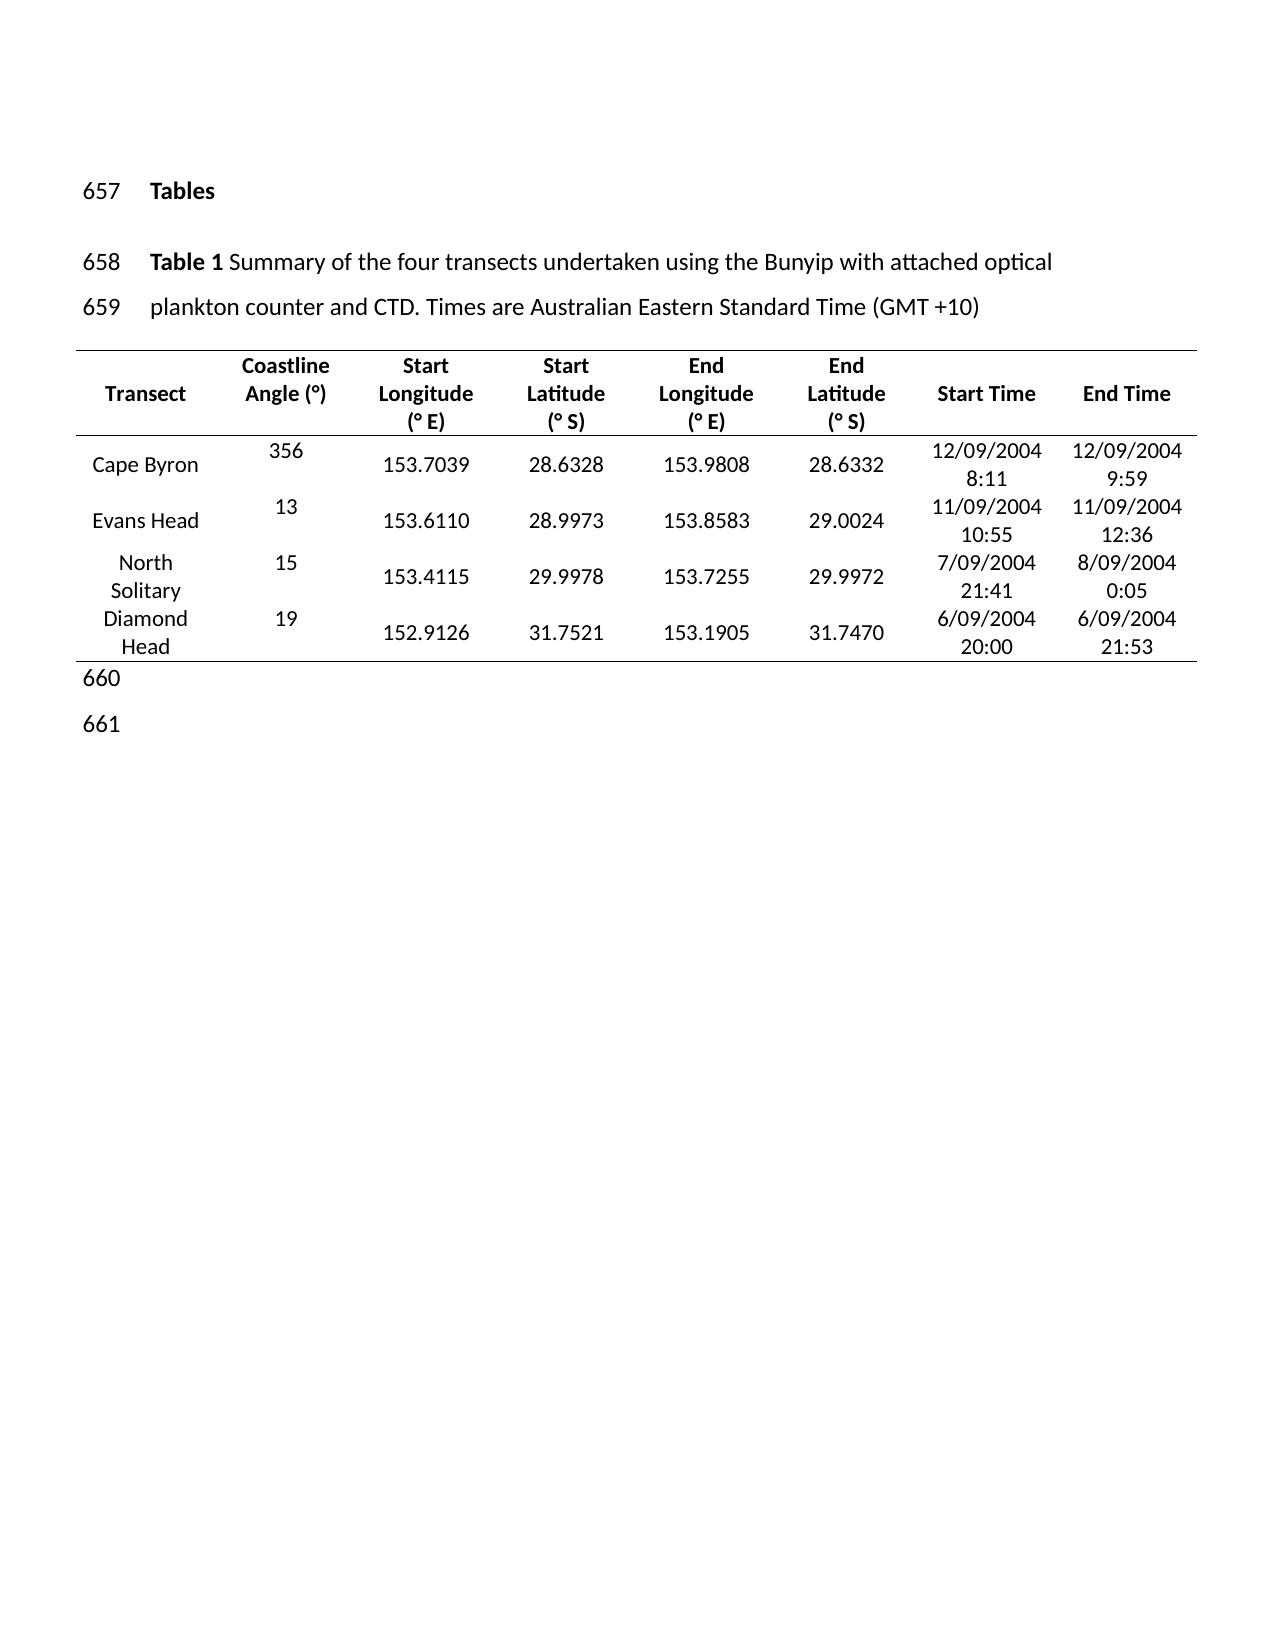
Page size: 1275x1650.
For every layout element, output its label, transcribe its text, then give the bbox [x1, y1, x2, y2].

table_cell Evans Head [76, 492, 216, 548]
subtitle Tables [150, 175, 1125, 206]
table_cell 153.7039 [356, 436, 496, 492]
table_cell 153.7255 [636, 548, 776, 604]
table_header End Time [1057, 351, 1197, 435]
table_cell 19 [216, 604, 356, 661]
table_header Start Time [916, 351, 1057, 435]
table_cell 15 [216, 548, 356, 604]
table_cell 31.7521 [496, 604, 636, 661]
table_cell North Solitary [76, 548, 216, 604]
table_cell 29.9972 [776, 548, 916, 604]
table_cell 28.9973 [496, 492, 636, 548]
table_cell 29.0024 [776, 492, 916, 548]
table_cell 31.7470 [776, 604, 916, 661]
table_cell 356 [216, 436, 356, 492]
table_cell 153.1905 [636, 604, 776, 661]
table_header Start Latitude (° S) [496, 351, 636, 435]
table_cell 7/09/2004 21:41 [916, 548, 1057, 604]
table_header End Longitude (° E) [636, 351, 776, 435]
table_cell 153.4115 [356, 548, 496, 604]
table_header End Latitude (° S) [776, 351, 916, 435]
table_cell 153.6110 [356, 492, 496, 548]
table_cell 153.8583 [636, 492, 776, 548]
table_cell 29.9978 [496, 548, 636, 604]
table_cell 153.9808 [636, 436, 776, 492]
table_cell 8/09/2004 0:05 [1057, 548, 1197, 604]
table_cell 28.6328 [496, 436, 636, 492]
table_cell 28.6332 [776, 436, 916, 492]
table_header Coastline Angle (°) [216, 351, 356, 435]
table_cell 13 [216, 492, 356, 548]
table_cell 6/09/2004 20:00 [916, 604, 1057, 661]
subtitle Table 1 Summary of the four transects undertaken using the Bunyip with attached optical plankton counter and CTD. Times are Australian Eastern Standard Time (GMT +10) [150, 246, 1125, 322]
table_cell 152.9126 [356, 604, 496, 661]
table_cell 11/09/2004 10:55 [916, 492, 1057, 548]
table_header Transect [76, 351, 216, 435]
table_cell 6/09/2004 21:53 [1057, 604, 1197, 661]
table_cell 12/09/2004 9:59 [1057, 436, 1197, 492]
table_cell Cape Byron [76, 436, 216, 492]
table_cell 11/09/2004 12:36 [1057, 492, 1197, 548]
table_cell 12/09/2004 8:11 [916, 436, 1057, 492]
table_cell Diamond Head [76, 604, 216, 661]
table_header Start Longitude (° E) [356, 351, 496, 435]
